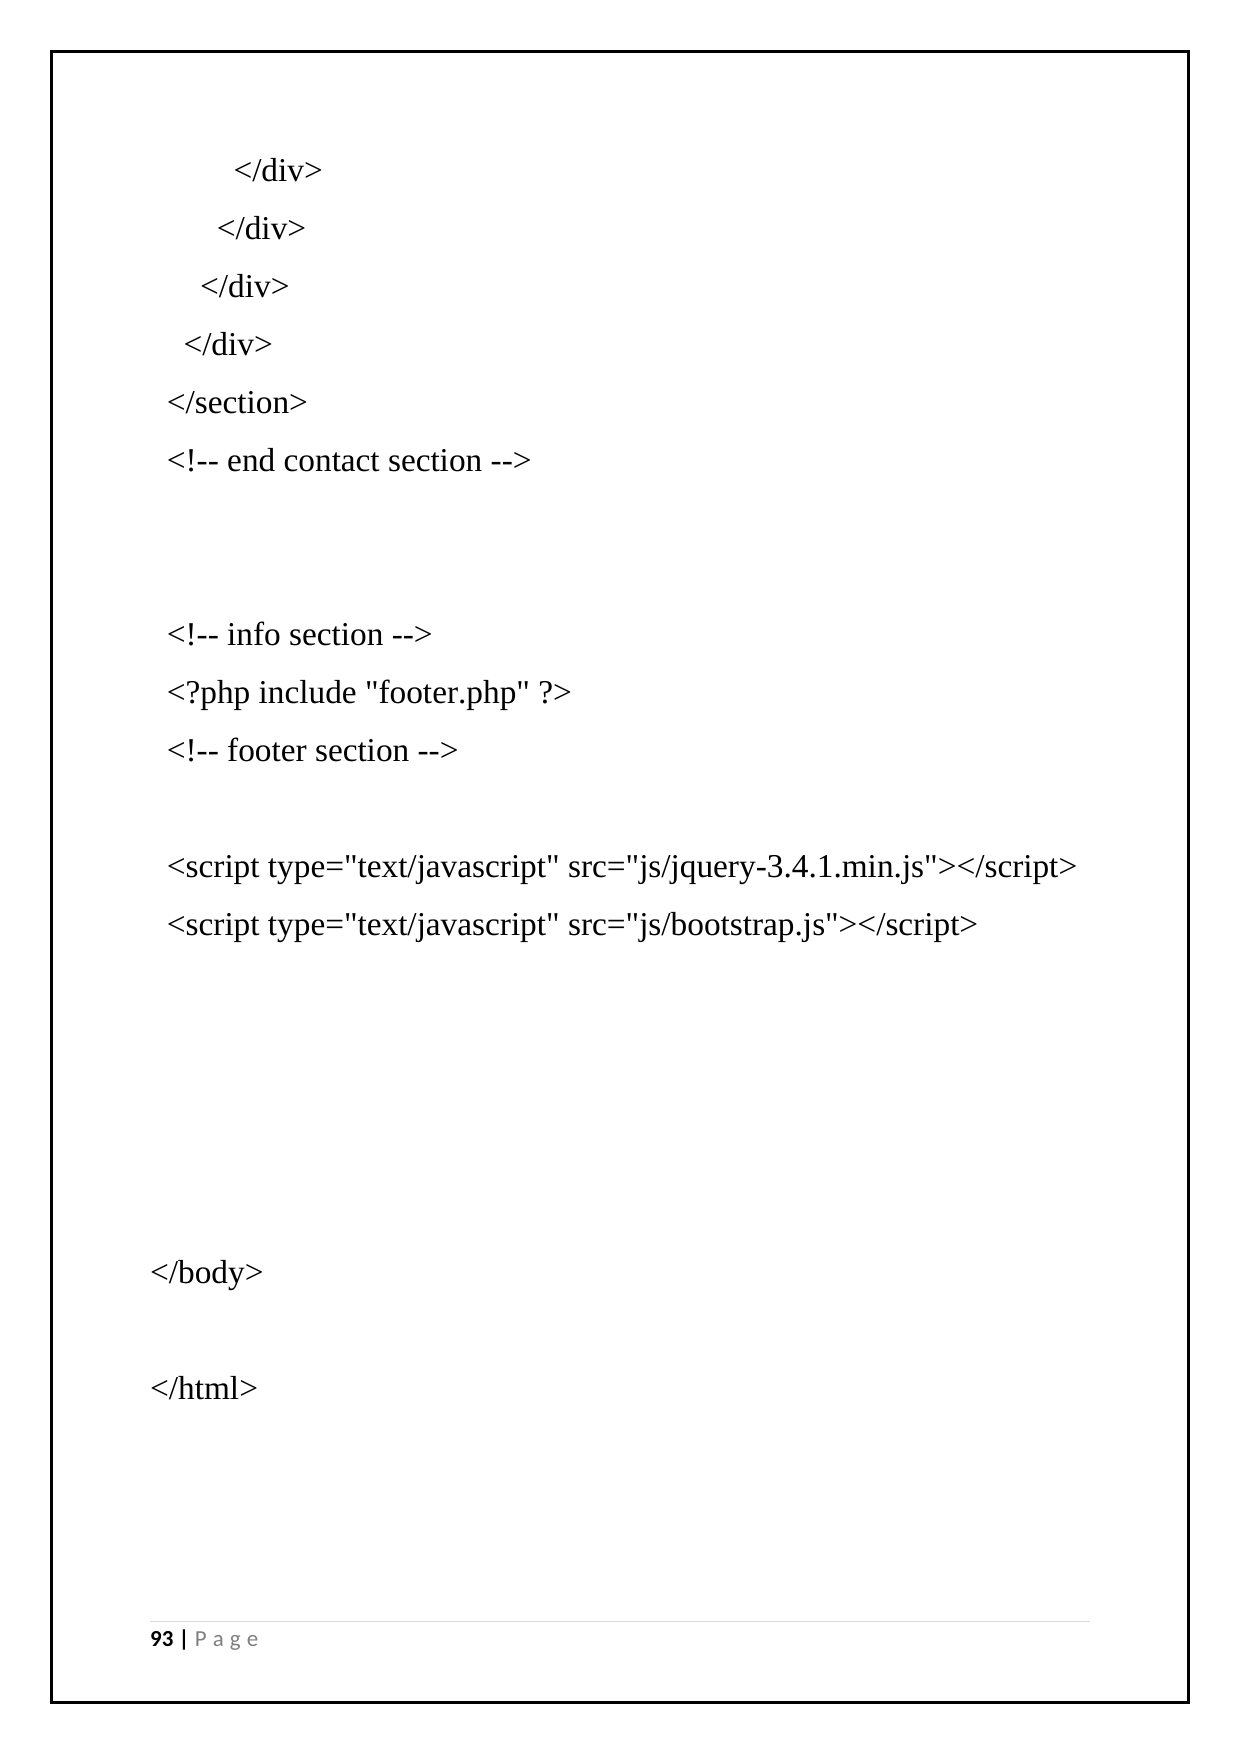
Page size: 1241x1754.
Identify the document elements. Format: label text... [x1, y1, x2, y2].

text </body> [150, 1252, 1090, 1291]
text <script type="text/javascript" src="js/bootstrap.js"></script> [150, 904, 1090, 943]
text </div> [150, 324, 1090, 362]
text <?php include "footer.php" ?> [150, 672, 1090, 711]
text </section> [150, 382, 1090, 420]
text </div> [150, 266, 1090, 304]
text <!-- end contact section --> [150, 440, 1090, 478]
text </div> [150, 150, 1090, 188]
text <!-- footer section --> [150, 730, 1090, 768]
text <script type="text/javascript" src="js/jquery-3.4.1.min.js"></script> [150, 846, 1090, 884]
text <!-- info section --> [150, 614, 1090, 652]
text </div> [150, 208, 1090, 246]
text </html> [150, 1368, 1090, 1407]
